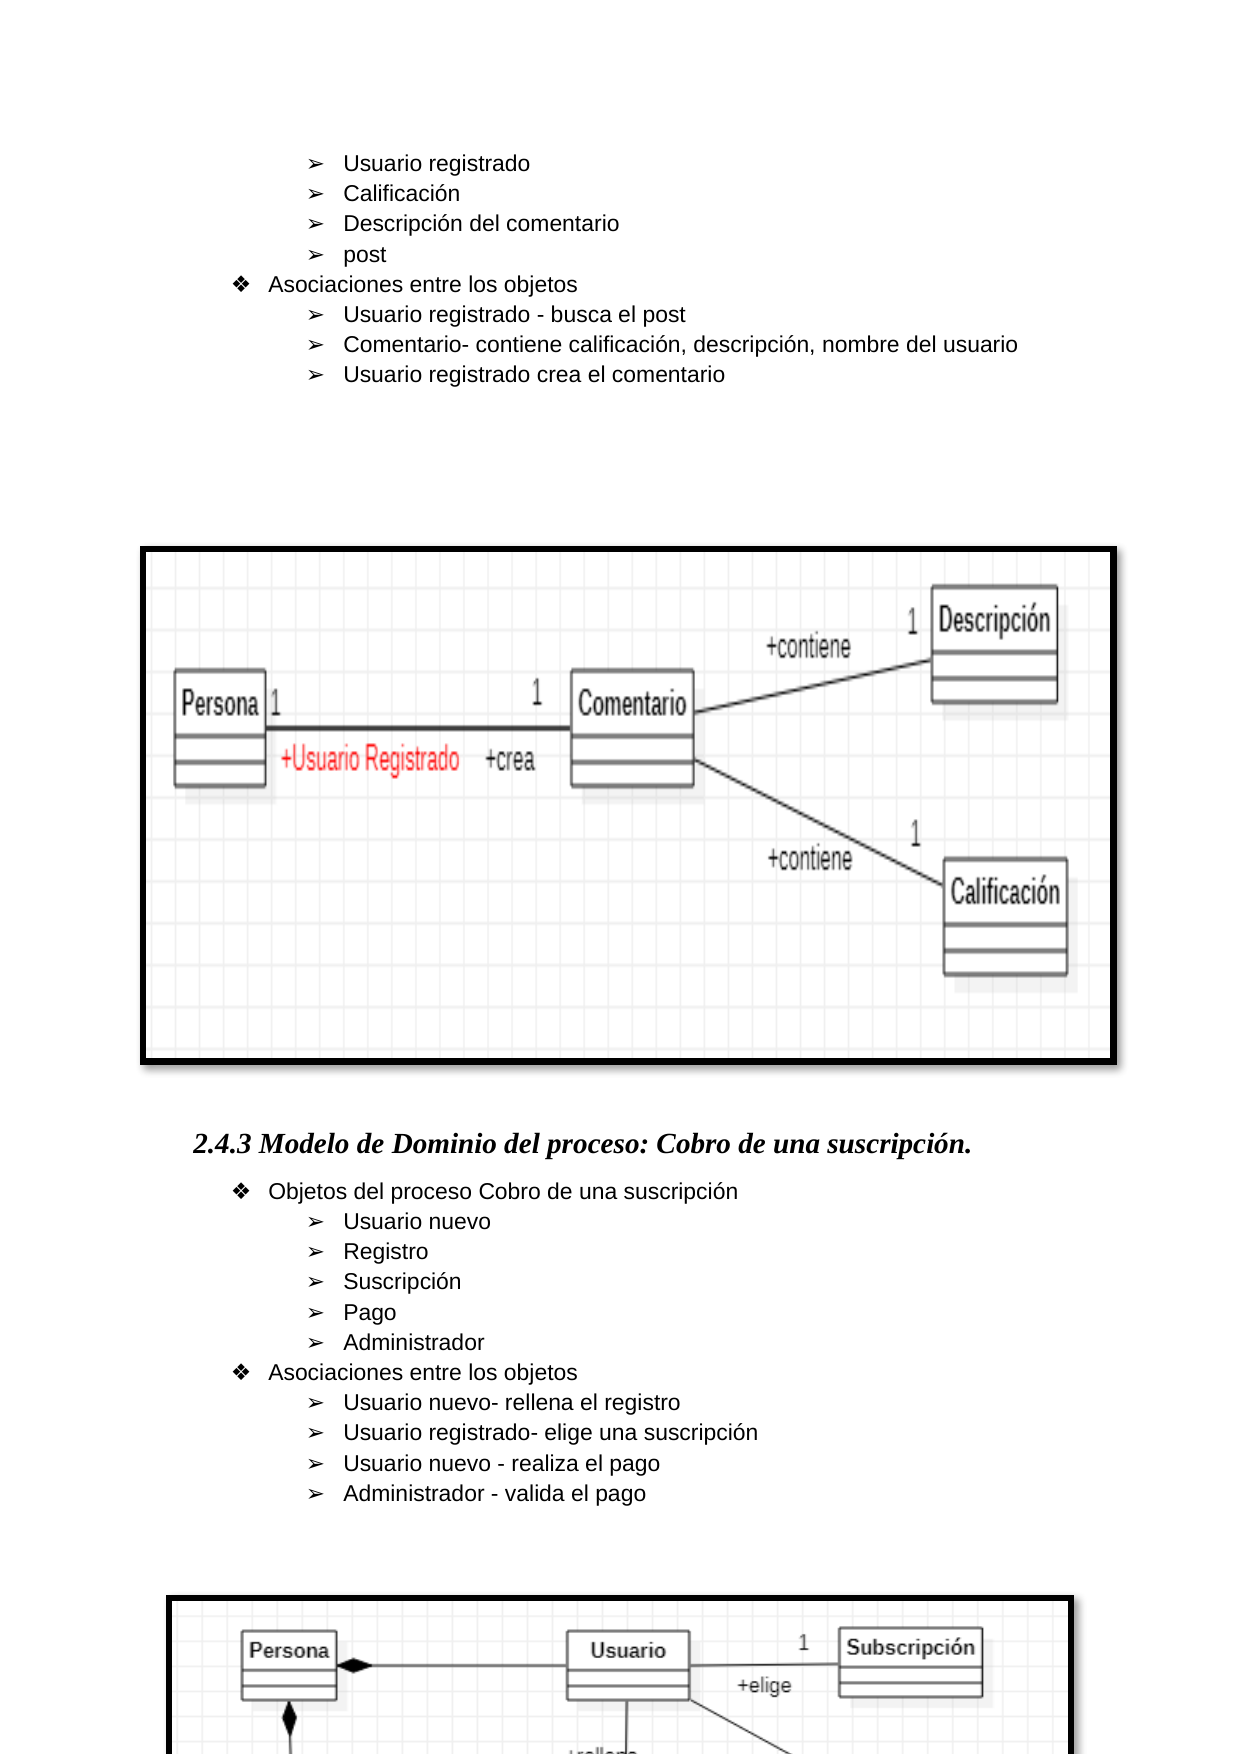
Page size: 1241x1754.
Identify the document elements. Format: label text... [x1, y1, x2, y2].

picture [172, 1601, 1068, 1754]
list Administrador - valida el pago [306, 1480, 1153, 1506]
list Usuario nuevo - realiza el pago [306, 1449, 1153, 1476]
list Usuario registrado crea el comentario [306, 361, 1153, 388]
list Usuario registrado- elige una suscripción [306, 1419, 1153, 1446]
list Calificación [306, 180, 1153, 207]
list Usuario registrado - busca el post [306, 301, 1153, 327]
picture [146, 552, 1110, 1058]
list Pago [306, 1298, 1153, 1325]
list Asociaciones entre los objetos [231, 1359, 1153, 1385]
list Suscripción [306, 1268, 1153, 1295]
list Objetos del proceso Cobro de una suscripción [231, 1178, 1153, 1204]
list Descripción del comentario [306, 210, 1153, 237]
list Comentario- contiene calificación, descripción, nombre del usuario [306, 331, 1153, 358]
list Asociaciones entre los objetos [231, 271, 1153, 297]
subtitle 2.4.3 Modelo de Dominio del proceso: Cobro de una suscripción. [118, 761, 1153, 1160]
list post [306, 241, 1153, 267]
list Administrador [306, 1329, 1153, 1355]
list Usuario nuevo [306, 1208, 1153, 1234]
list Usuario registrado [306, 150, 1153, 176]
list Registro [306, 1238, 1153, 1264]
list Usuario nuevo- rellena el registro [306, 1389, 1153, 1416]
